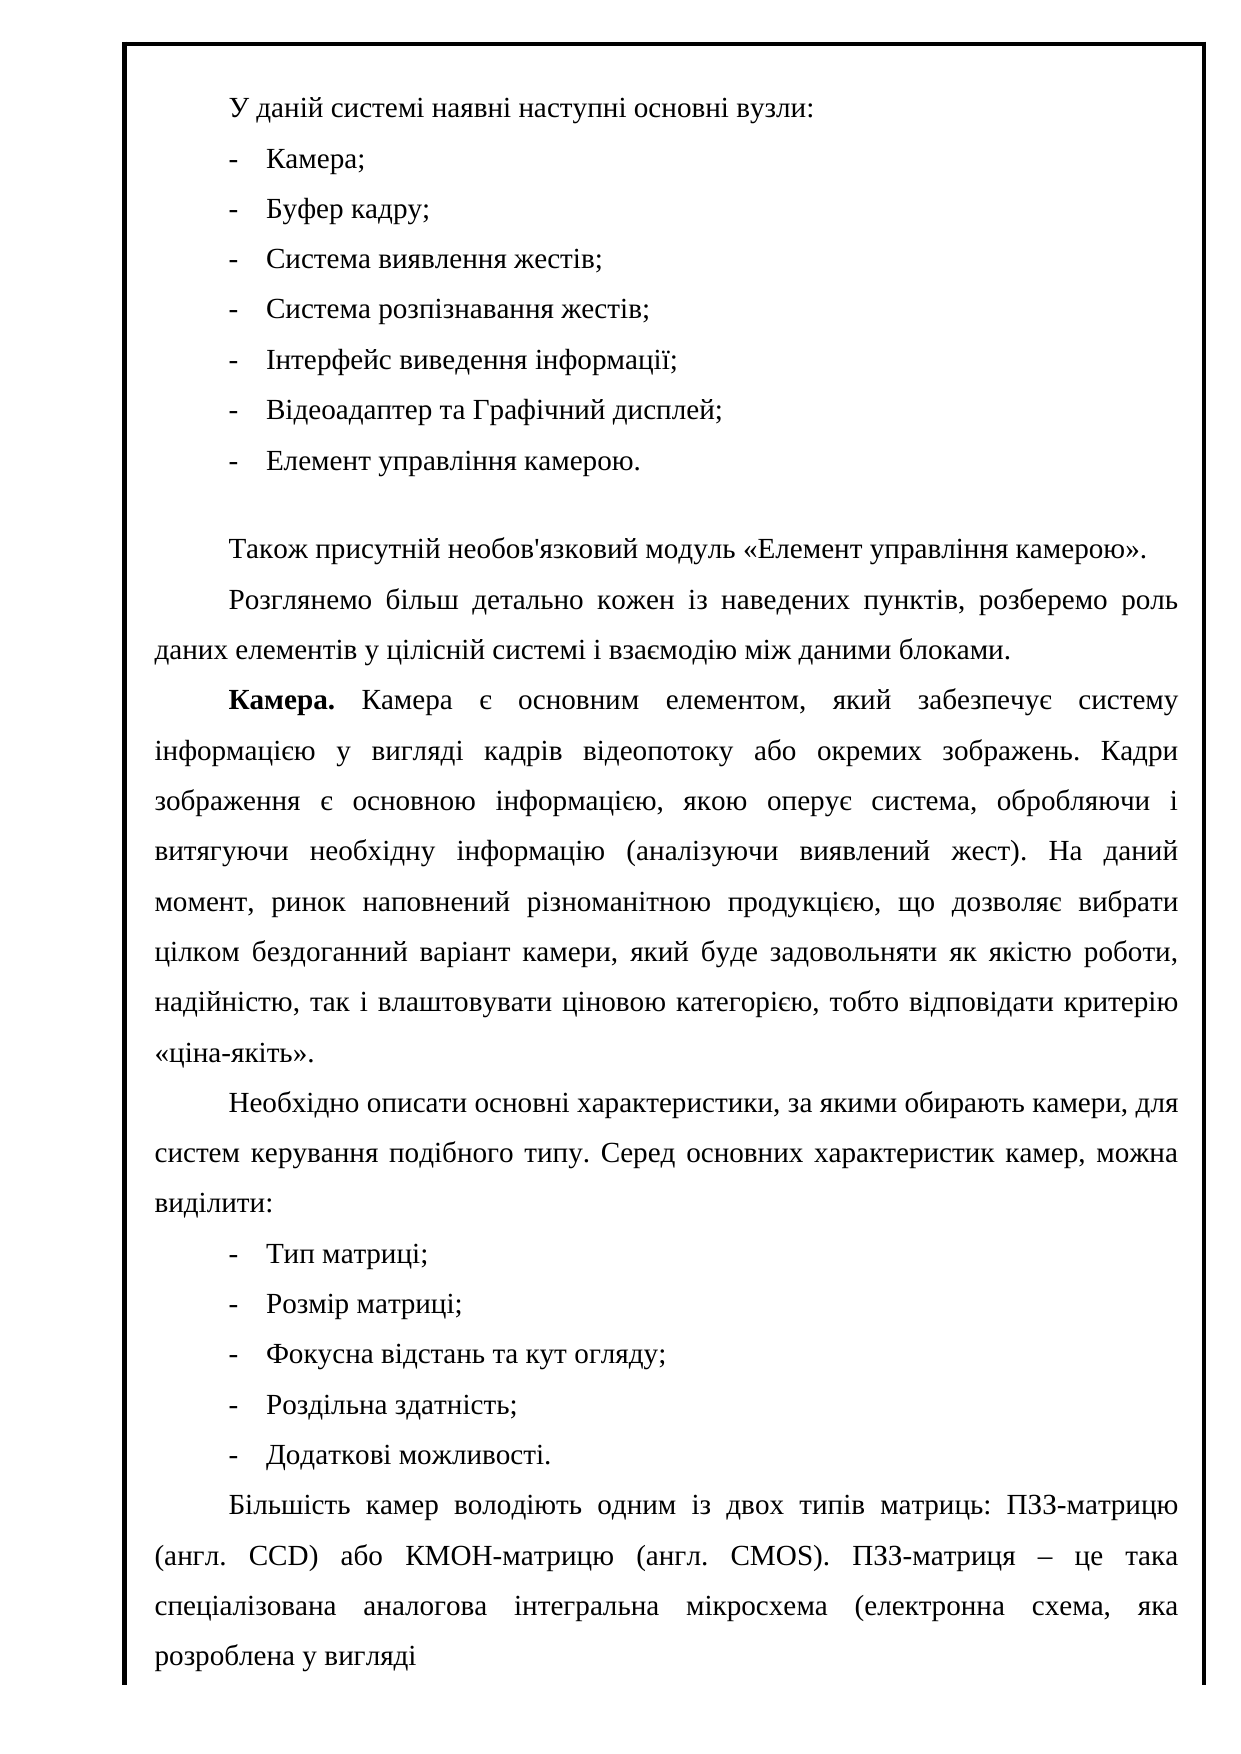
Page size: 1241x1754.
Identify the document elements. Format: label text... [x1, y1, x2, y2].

table_header У даній системі наявні наступні основні вузли: Камера; Буфер кадру; Система виявлення жестів; Система розпізнавання жестів; Інтерфейс виведення інформації; Відеоадаптер та Графічний дисплей; Елемент управління камерою. Також присутній необов'язковий модуль «Елемент управління камерою». Розглянемо більш детально кожен із наведених пунктів, розберемо роль даних елементів у цілісній системі і взаємодію між даними блоками. Камера. Камера є основним елементом, який забезпечує систему інформацією у вигляді кадрів відеопотоку або окремих зображень. Кадри зображення є основною інформацією, якою оперує система, обробляючи і витягуючи необхідну інформацію (аналізуючи виявлений жест). На даний момент, ринок наповнений різноманітною продукцією, що дозволяє вибрати цілком бездоганний варіант камери, який буде задовольняти як якістю роботи, надійністю, так і влаштовувати ціновою категорією, тобто відповідати критерію «ціна-якіть». Необхідно описати основні характеристики, за якими обирають камери, для систем керування подібного типу. Серед основних характеристик камер, можна виділити: Тип матриці; Розмір матриці; Фокусна відстань та кут огляду; Роздільна здатність; Додаткові можливості. Більшість камер володіють одним із двох типів матриць: ПЗЗ-матрицю (англ. CCD) або КМОН-матрицю (англ. CMOS). ПЗЗ-матриця – це така спеціалізована аналогова інтегральна мікросхема (електронна схема, яка розроблена у вигляді [127, 46, 1202, 1685]
